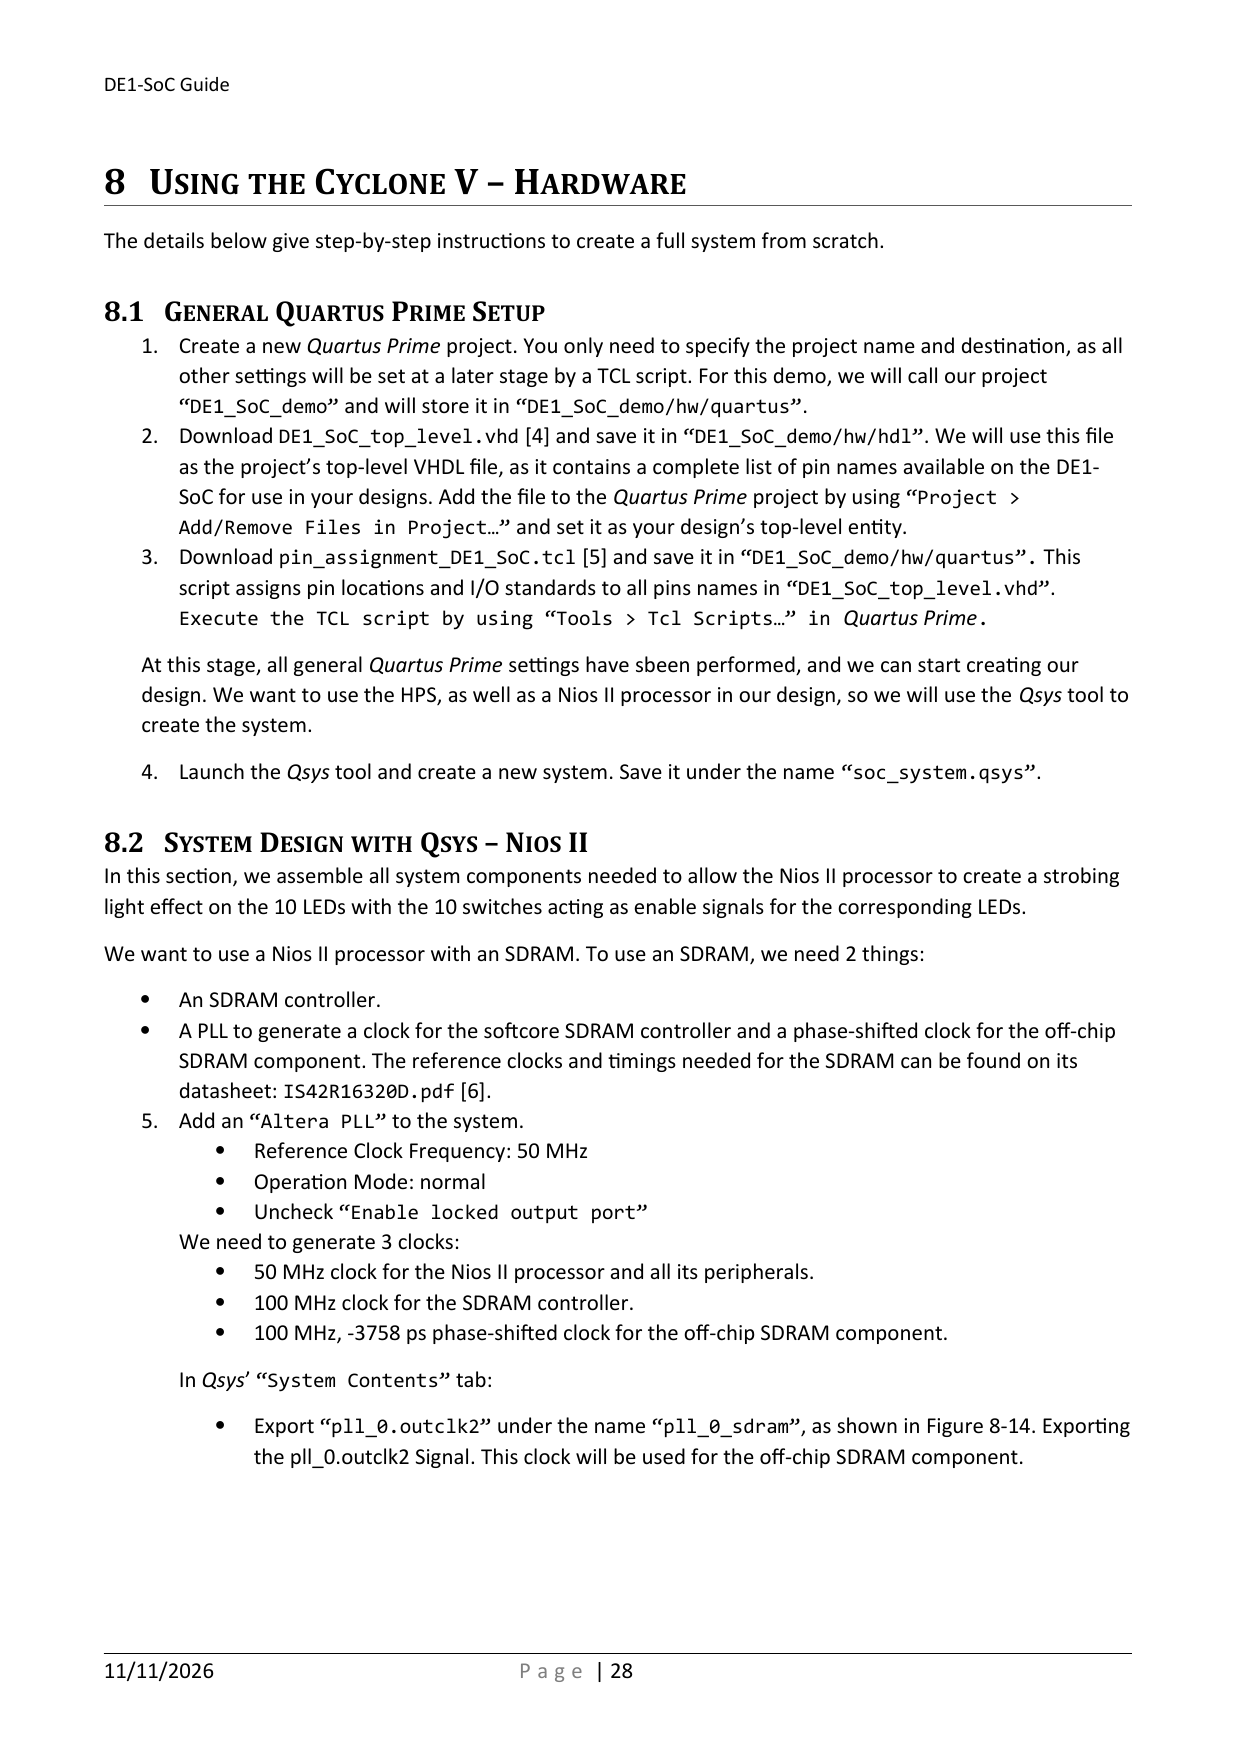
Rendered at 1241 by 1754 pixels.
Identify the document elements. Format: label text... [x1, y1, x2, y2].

list 100 MHz, -3758 ps phase-shifted clock for the off-chip SDRAM component. [216, 1318, 1132, 1346]
list Download pin_assignment_DE1_SoC.tcl and save it in “DE1_SoC_demo/hw/quartus”. This script assigns pin locations and I/O standards to all pins names in “DE1_SoC_top_level.vhd”. Execute the TCL script by using “Tools > Tcl Scripts…” in Quartus Prime. [141, 542, 1132, 631]
text The details below give step-by-step instructions to create a full system from scratch. [103, 226, 1132, 254]
subtitle System Design with Qsys – Nios II [103, 825, 1132, 859]
list We need to generate 3 clocks: [178, 1227, 1132, 1255]
list Reference Clock Frequency: 50 MHz [216, 1137, 1132, 1164]
text We want to use a Nios II processor with an SDRAM. To use an SDRAM, we need 2 things: [103, 939, 1132, 967]
subtitle General Quartus Prime Setup [103, 294, 1132, 328]
list Download DE1_SoC_top_level.vhd and save it in “DE1_SoC_demo/hw/hdl”. We will use this file as the project’s top-level VHDL file, as it contains a complete list of pin names available on the DE1-SoC for use in your designs. Add the file to the Quartus Prime project by using “Project > Add/Remove Files in Project…” and set it as your design’s top-level entity. [141, 422, 1132, 540]
list 50 MHz clock for the Nios II processor and all its peripherals. [216, 1257, 1132, 1285]
list 100 MHz clock for the SDRAM controller. [216, 1288, 1132, 1316]
list An SDRAM controller. [141, 986, 1132, 1013]
text In this section, we assemble all system components needed to allow the Nios II processor to create a strobing light effect on the 10 LEDs with the 10 switches acting as enable signals for the corresponding LEDs. [103, 862, 1132, 920]
text At this stage, all general Quartus Prime settings have sbeen performed, and we can start creating our design. We want to use the HPS, as well as a Nios II processor in our design, so we will use the Qsys tool to create the system. [141, 650, 1132, 738]
list Create a new Quartus Prime project. You only need to specify the project name and destination, as all other settings will be set at a later stage by a TCL script. For this demo, we will call our project “DE1_SoC_demo” and will store it in “DE1_SoC_demo/hw/quartus”. [141, 331, 1132, 419]
list Operation Mode: normal [216, 1167, 1132, 1195]
list Launch the Qsys tool and create a new system. Save it under the name “soc_system.qsys”. [141, 757, 1132, 785]
list A PLL to generate a clock for the softcore SDRAM controller and a phase-shifted clock for the off-chip SDRAM component. The reference clocks and timings needed for the SDRAM can be found on its datasheet: IS42R16320D.pdf . [141, 1016, 1132, 1104]
list Add an “Altera PLL” to the system. [141, 1106, 1132, 1134]
list Uncheck “Enable locked output port” [216, 1197, 1132, 1225]
subtitle Using the Cyclone V – Hardware [103, 159, 1132, 206]
text In Qsys’ “System Contents” tab: [178, 1365, 1132, 1393]
